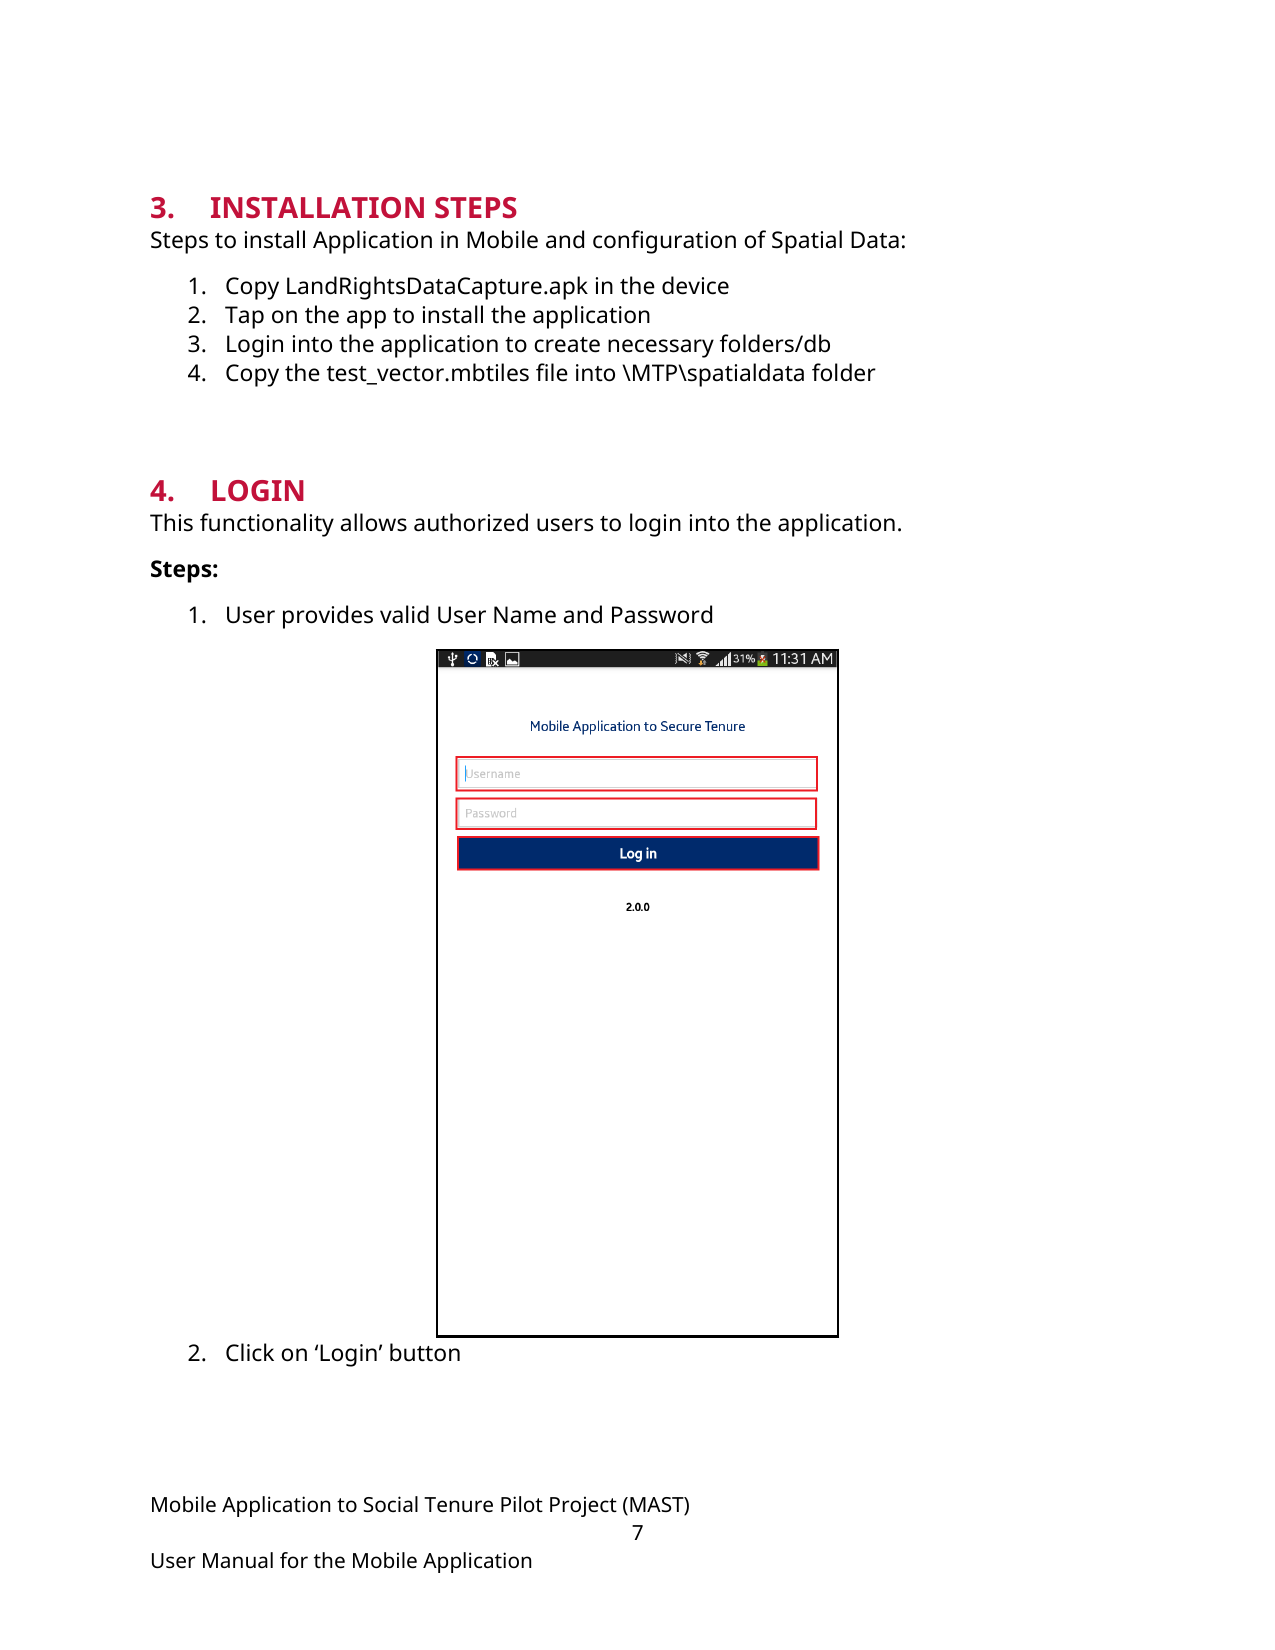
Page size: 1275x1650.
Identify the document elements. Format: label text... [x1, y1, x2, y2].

text This functionality allows authorized users to login into the application. [150, 508, 1125, 537]
text Steps to install Application in Mobile and configuration of Spatial Data: [150, 225, 1125, 254]
list Tap on the app to install the application [187, 300, 1125, 329]
list Copy the test_vector.mbtiles file into \MTP\spatialdata folder [187, 358, 1125, 387]
picture [438, 651, 837, 1335]
list Copy LandRightsDataCapture.apk in the device [187, 271, 1125, 300]
subtitle Login [150, 475, 1125, 508]
list Login into the application to create necessary folders/db [187, 329, 1125, 358]
subtitle Installation Steps [150, 192, 1125, 225]
text Steps: [150, 554, 1125, 583]
list User provides valid User Name and Password [187, 600, 1125, 629]
